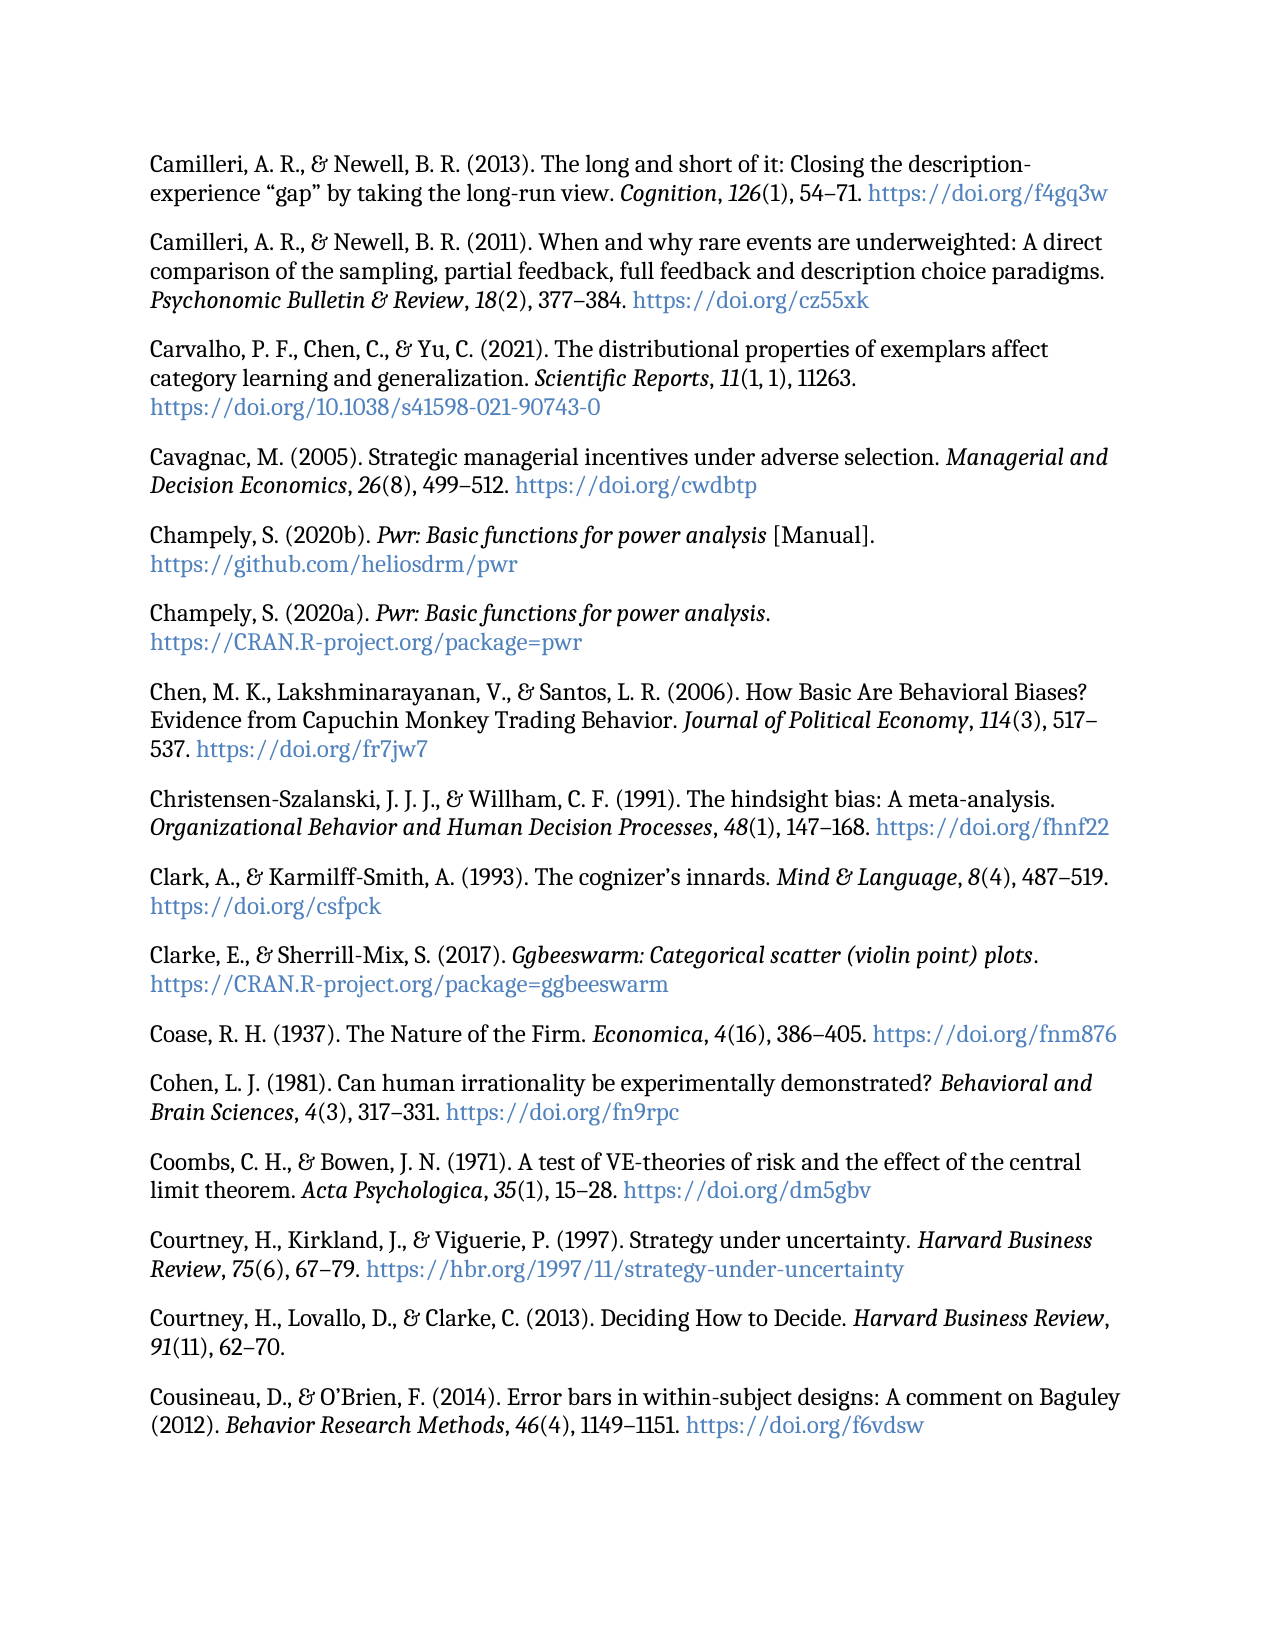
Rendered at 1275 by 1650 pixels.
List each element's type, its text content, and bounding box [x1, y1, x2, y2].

text Cohen, L. J. (1981). Can human irrationality be experimentally demonstrated? Behavioral and Brain Sciences, 4(3), 317–331. https://doi.org/fn9rpc [150, 1069, 1125, 1127]
text Camilleri, A. R., & Newell, B. R. (2013). The long and short of it: Closing the description-experience “gap” by taking the long-run view. Cognition, 126(1), 54–71. https://doi.org/f4gq3w [150, 150, 1125, 207]
text Christensen-Szalanski, J. J. J., & Willham, C. F. (1991). The hindsight bias: A meta-analysis. Organizational Behavior and Human Decision Processes, 48(1), 147–168. https://doi.org/fhnf22 [150, 784, 1125, 842]
text Coombs, C. H., & Bowen, J. N. (1971). A test of VE-theories of risk and the effect of the central limit theorem. Acta Psychologica, 35(1), 15–28. https://doi.org/dm5gbv [150, 1147, 1125, 1205]
text Courtney, H., Lovallo, D., & Clarke, C. (2013). Deciding How to Decide. Harvard Business Review, 91(11), 62–70. [150, 1304, 1125, 1362]
text Champely, S. (2020b). Pwr: Basic functions for power analysis [Manual]. https://github.com/heliosdrm/pwr [150, 521, 1125, 578]
text Cousineau, D., & O’Brien, F. (2014). Error bars in within-subject designs: A comment on Baguley (2012). Behavior Research Methods, 46(4), 1149–1151. https://doi.org/f6vdsw [150, 1382, 1125, 1440]
text Carvalho, P. F., Chen, C., & Yu, C. (2021). The distributional properties of exemplars affect category learning and generalization. Scientific Reports, 11(1, 1), 11263. https://doi.org/10.1038/s41598-021-90743-0 [150, 335, 1125, 422]
text Courtney, H., Kirkland, J., & Viguerie, P. (1997). Strategy under uncertainty. Harvard Business Review, 75(6), 67–79. https://hbr.org/1997/11/strategy-under-uncertainty [150, 1226, 1125, 1283]
text Clarke, E., & Sherrill-Mix, S. (2017). Ggbeeswarm: Categorical scatter (violin point) plots. https://CRAN.R-project.org/package=ggbeeswarm [150, 941, 1125, 999]
text Champely, S. (2020a). Pwr: Basic functions for power analysis. https://CRAN.R-project.org/package=pwr [150, 599, 1125, 657]
text Camilleri, A. R., & Newell, B. R. (2011). When and why rare events are underweighted: A direct comparison of the sampling, partial feedback, full feedback and description choice paradigms. Psychonomic Bulletin & Review, 18(2), 377–384. https://doi.org/cz55xk [150, 228, 1125, 314]
text Chen, M. K., Lakshminarayanan, V., & Santos, L. R. (2006). How Basic Are Behavioral Biases? Evidence from Capuchin Monkey Trading Behavior. Journal of Political Economy, 114(3), 517–537. https://doi.org/fr7jw7 [150, 677, 1125, 764]
text Clark, A., & Karmilff-Smith, A. (1993). The cognizer’s innards. Mind & Language, 8(4), 487–519. https://doi.org/csfpck [150, 863, 1125, 920]
text Cavagnac, M. (2005). Strategic managerial incentives under adverse selection. Managerial and Decision Economics, 26(8), 499–512. https://doi.org/cwdbtp [150, 442, 1125, 500]
text Coase, R. H. (1937). The Nature of the Firm. Economica, 4(16), 386–405. https://doi.org/fnm876 [150, 1019, 1125, 1048]
